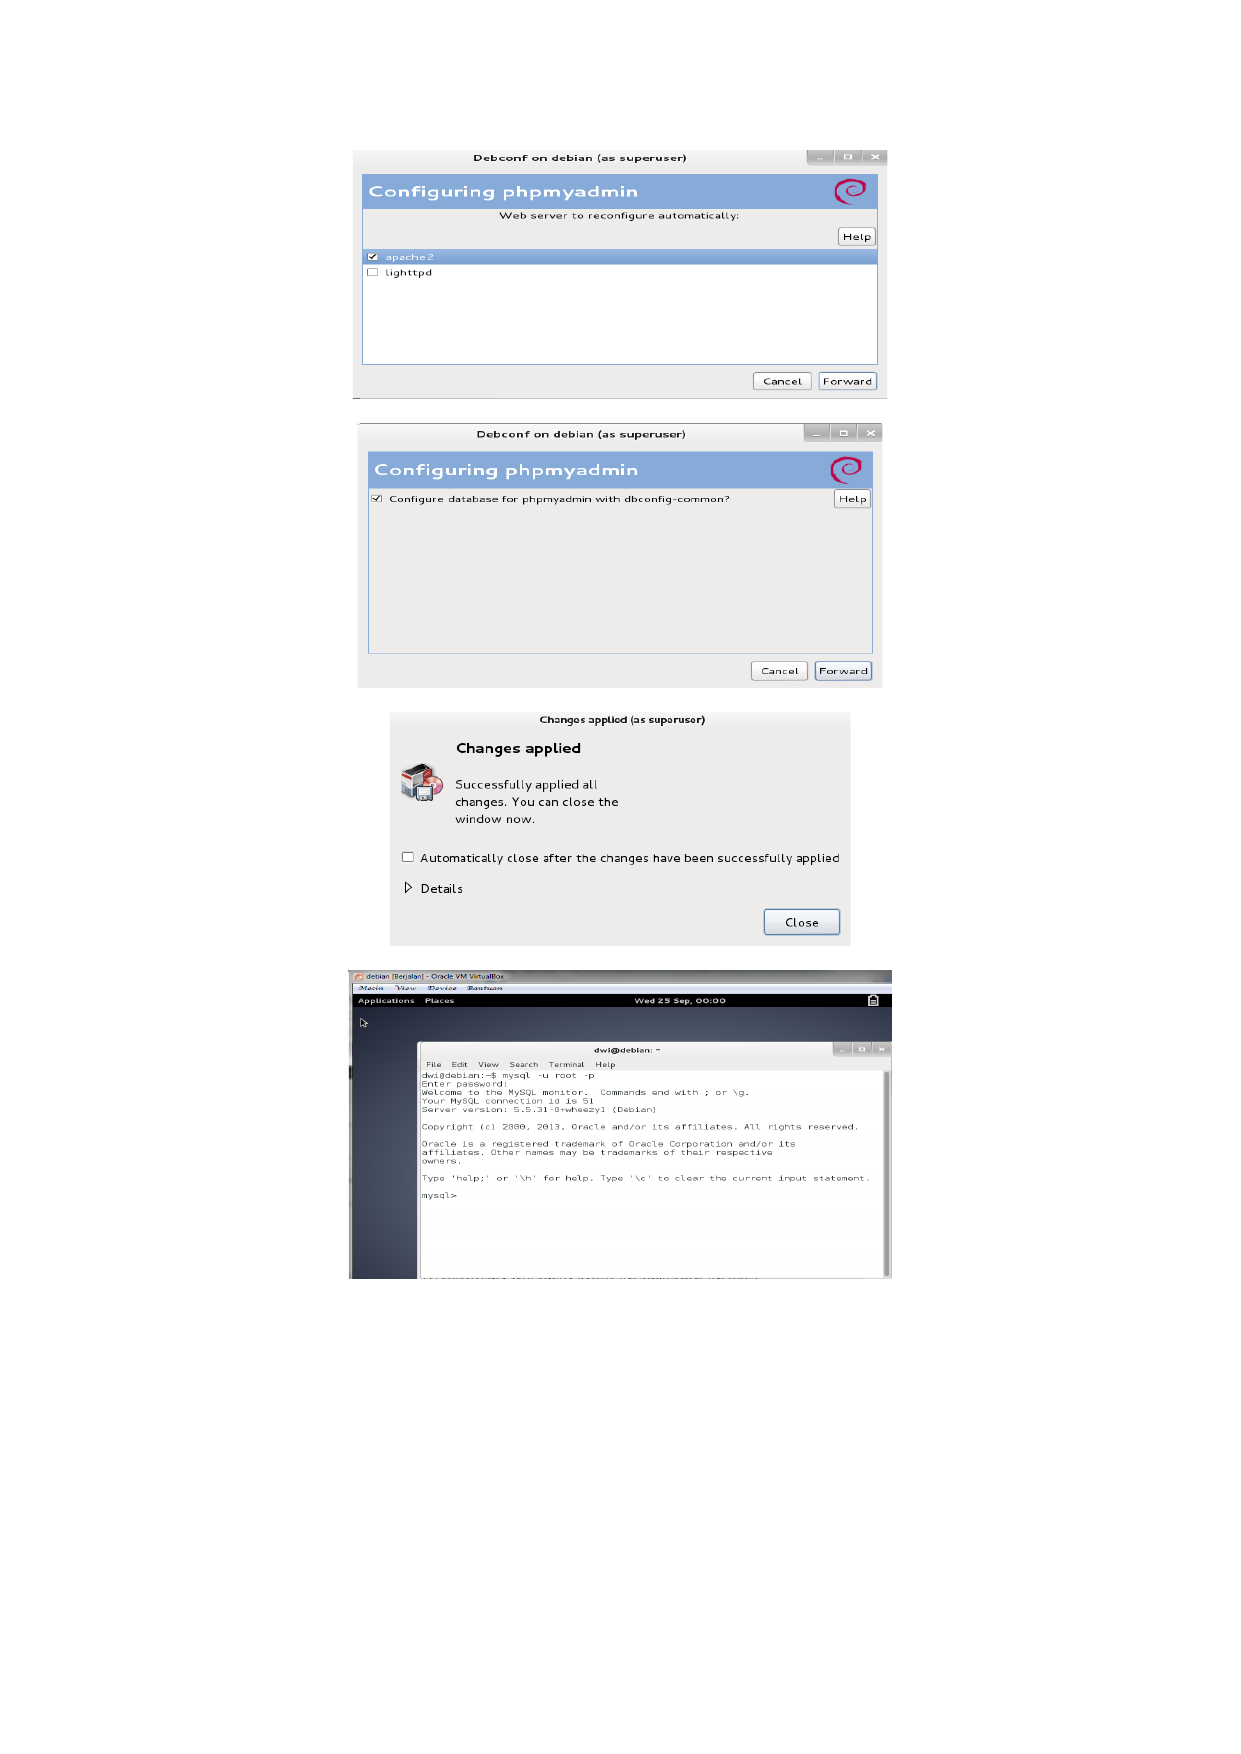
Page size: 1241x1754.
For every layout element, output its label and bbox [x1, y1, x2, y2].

picture [348, 970, 892, 1279]
picture [389, 712, 851, 946]
picture [352, 150, 888, 399]
picture [357, 423, 883, 688]
